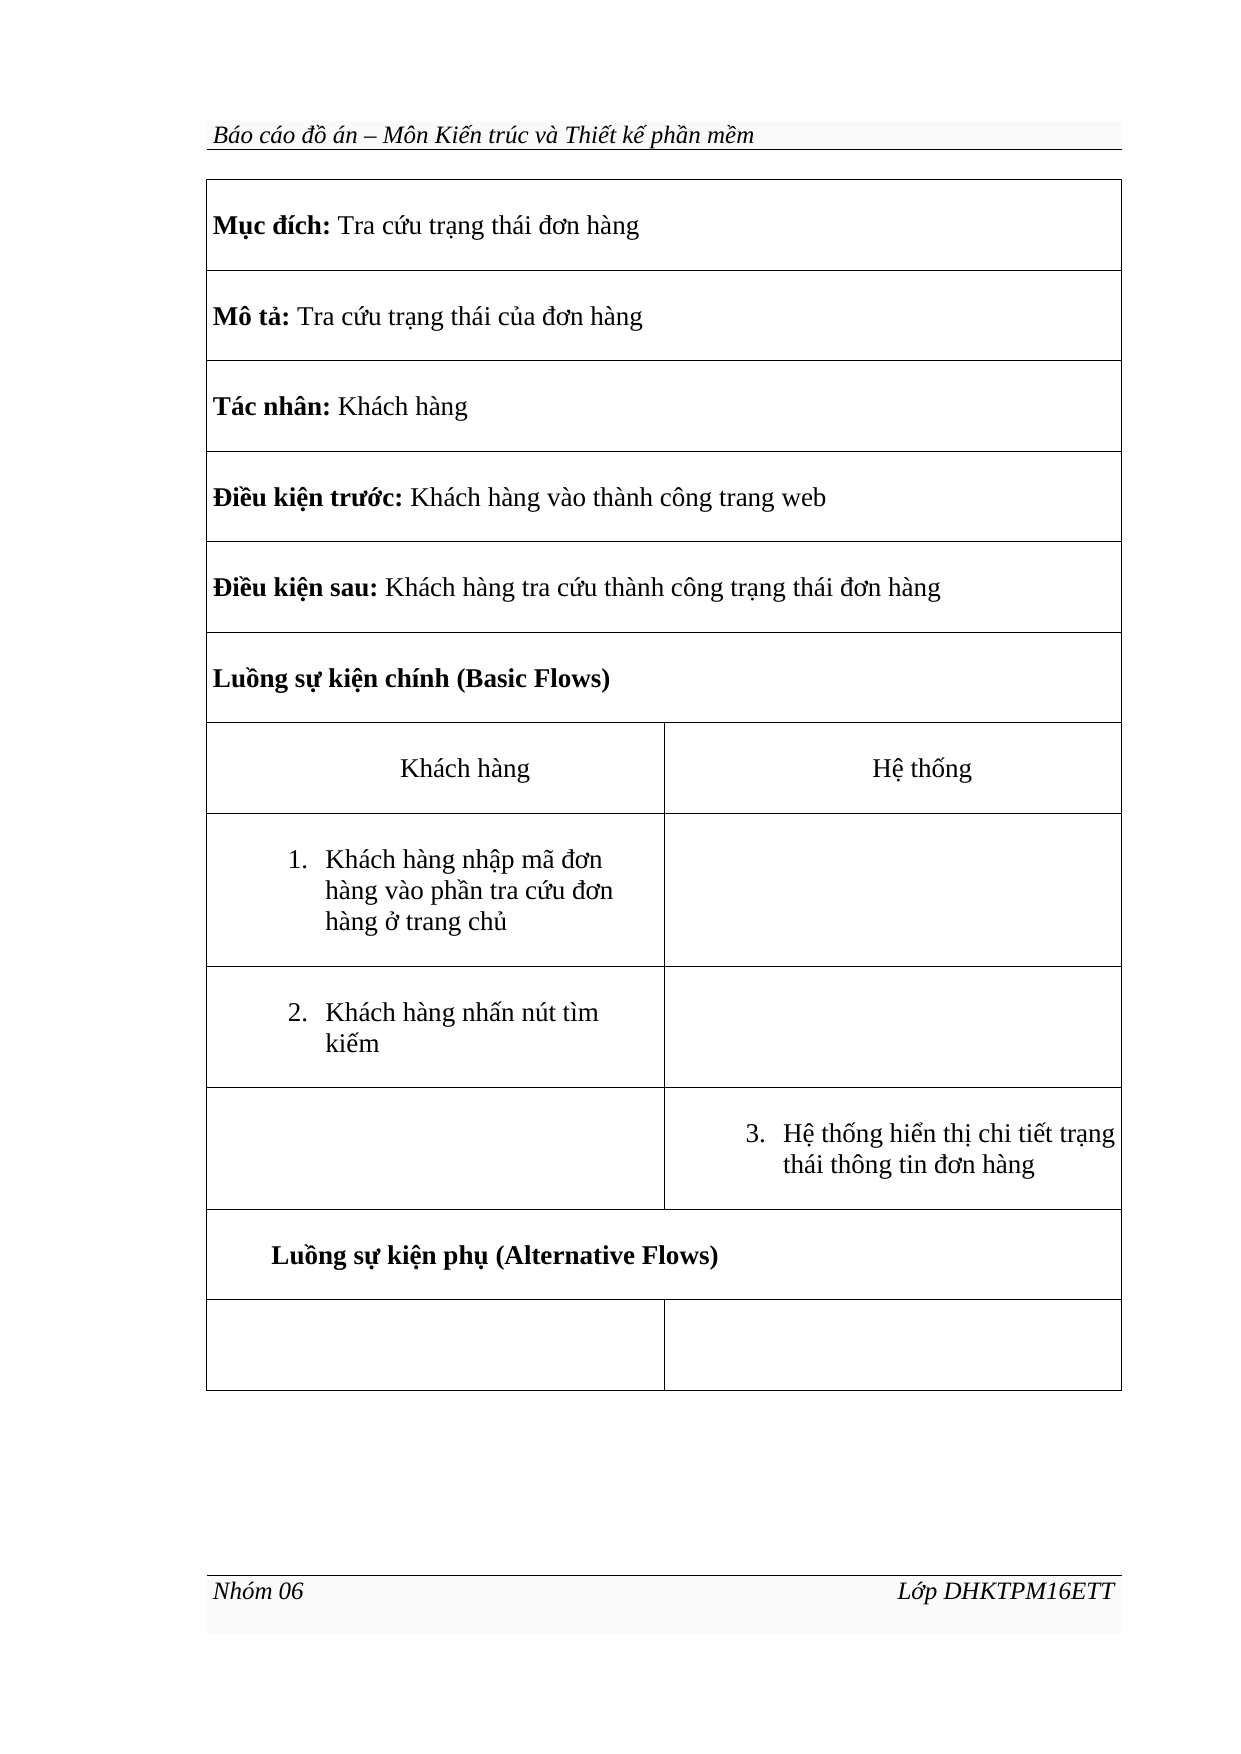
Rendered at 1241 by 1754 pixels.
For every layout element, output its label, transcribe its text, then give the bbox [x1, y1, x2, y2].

table_cell Tác nhân: Khách hàng [207, 361, 1121, 451]
table_cell Điều kiện sau: Khách hàng tra cứu thành công trạng thái đơn hàng [207, 542, 1121, 632]
table_cell Luồng sự kiện phụ (Alternative Flows) [207, 1210, 1121, 1299]
table_cell [665, 967, 1121, 1087]
table_cell [665, 1300, 1121, 1390]
table_cell Hệ thống [665, 723, 1121, 813]
table_cell Điều kiện trước: Khách hàng vào thành công trang web [207, 452, 1121, 541]
table_cell Mục đích: Tra cứu trạng thái đơn hàng [207, 180, 1121, 269]
table_cell [207, 1088, 664, 1209]
table_cell Mô tả: Tra cứu trạng thái của đơn hàng [207, 271, 1121, 360]
table_cell [207, 1300, 664, 1390]
table_cell Khách hàng nhấn nút tìm kiếm [207, 967, 664, 1087]
table_cell Hệ thống hiển thị chi tiết trạng thái thông tin đơn hàng [665, 1088, 1121, 1209]
table_cell Luồng sự kiện chính (Basic Flows) [207, 633, 1121, 722]
table_cell [665, 814, 1121, 966]
table_cell Khách hàng [207, 723, 664, 813]
table_cell Khách hàng nhập mã đơn hàng vào phần tra cứu đơn hàng ở trang chủ [207, 814, 664, 966]
